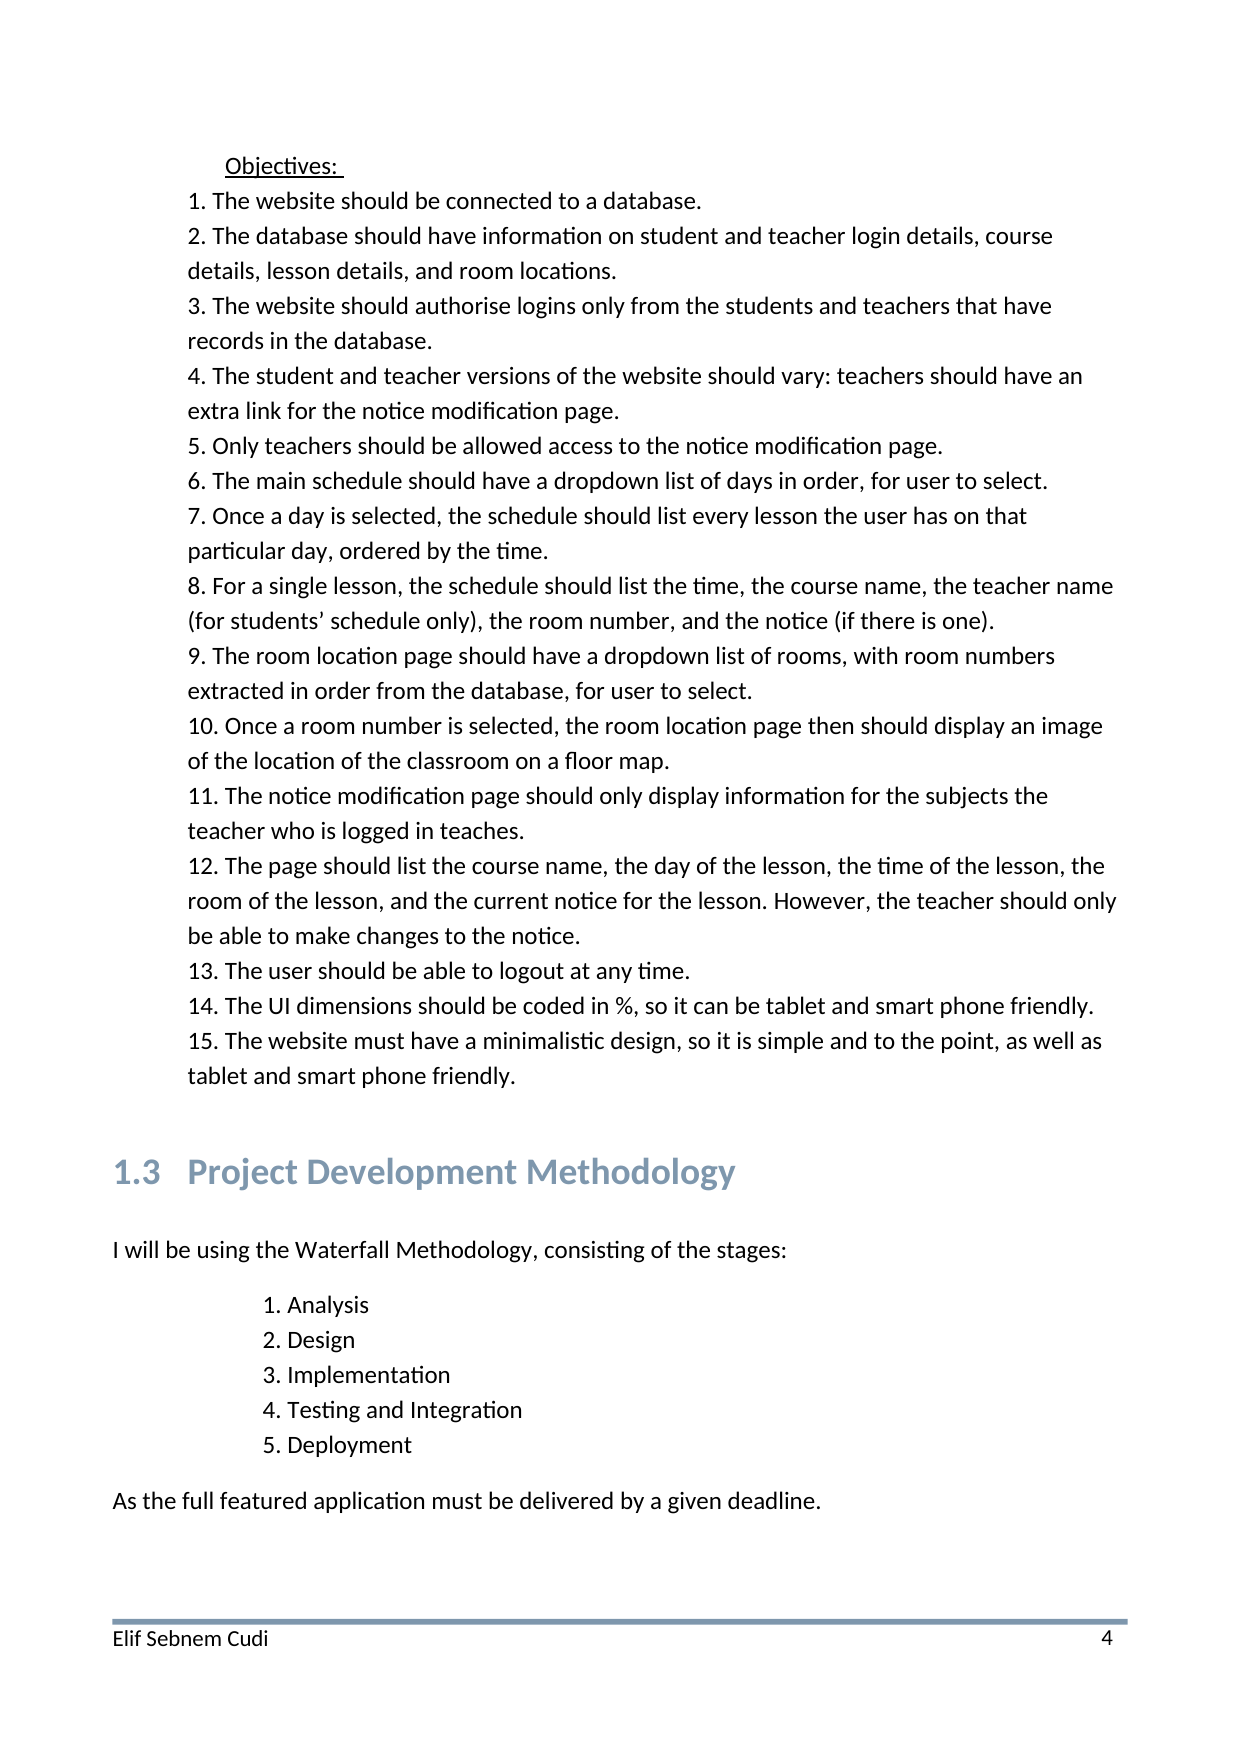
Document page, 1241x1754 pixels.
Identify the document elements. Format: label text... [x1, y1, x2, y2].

text Objectives: 1. The website should be connected to a database. 2. The database should have information on student and teacher login details, course details, lesson details, and room locations. 3. The website should authorise logins only from the students and teachers that have records in the database. 4. The student and teacher versions of the website should vary: teachers should have an extra link for the notice modification page. 5. Only teachers should be allowed access to the notice modification page. 6. The main schedule should have a dropdown list of days in order, for user to select. 7. Once a day is selected, the schedule should list every lesson the user has on that particular day, ordered by the time. 8. For a single lesson, the schedule should list the time, the course name, the teacher name (for students’ schedule only), the room number, and the notice (if there is one). 9. The room location page should have a dropdown list of rooms, with room numbers extracted in order from the database, for user to select. 10. Once a room number is selected, the room location page then should display an image of the location of the classroom on a floor map. 11. The notice modification page should only display information for the subjects the teacher who is logged in teaches. 12. The page should list the course name, the day of the lesson, the time of the lesson, the room of the lesson, and the current notice for the lesson. However, the teacher should only be able to make changes to the notice. 13. The user should be able to logout at any time. 14. The UI dimensions should be coded in %, so it can be tablet and smart phone friendly. 15. The website must have a minimalistic design, so it is simple and to the point, as well as tablet and smart phone friendly. [187, 150, 1128, 1123]
text I will be using the Waterfall Methodology, consisting of the stages: [112, 1234, 1128, 1264]
text As the full featured application must be delivered by a given deadline. [112, 1486, 1128, 1516]
subtitle Project Development Methodology [112, 1148, 1128, 1229]
text 1. Analysis 2. Design 3. Implementation 4. Testing and Integration 5. Deployment [112, 1290, 1128, 1460]
